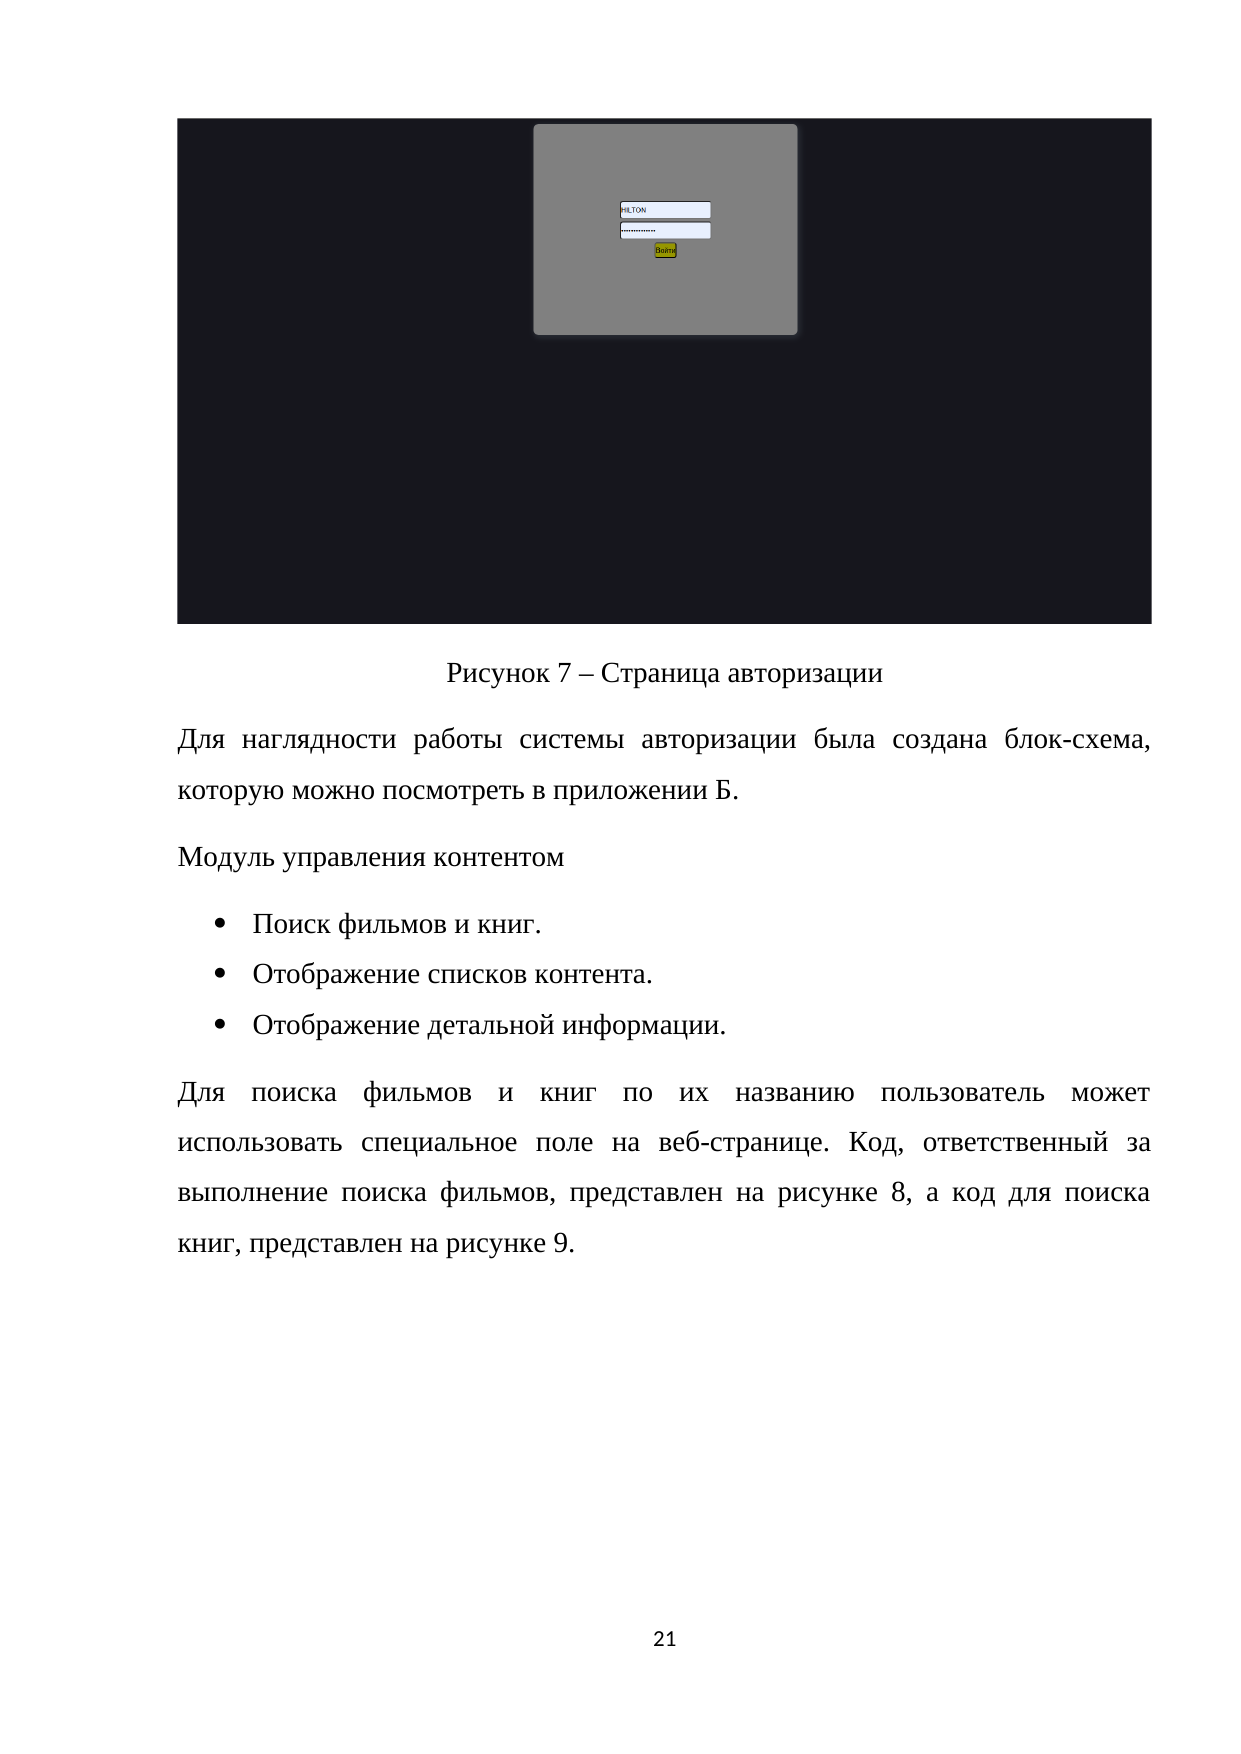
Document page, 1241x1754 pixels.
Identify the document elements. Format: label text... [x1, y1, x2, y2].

text Рисунок 7 – Страница авторизации [177, 655, 1152, 688]
list Отображение детальной информации. [215, 1007, 1152, 1040]
picture [177, 118, 1152, 624]
text Для наглядности работы системы авторизации была создана блок-схема, которую можно посмотреть в приложении Б. [177, 722, 1152, 806]
text Модуль управления контентом [177, 839, 1152, 872]
list Поиск фильмов и книг. [215, 906, 1152, 939]
text Для поиска фильмов и книг по их названию пользователь может использовать специальное поле на веб-странице. Код, ответственный за выполнение поиска фильмов, представлен на рисунке 8, а код для поиска книг, представлен на рисунке 9. [177, 1074, 1152, 1258]
list Отображение списков контента. [215, 956, 1152, 990]
